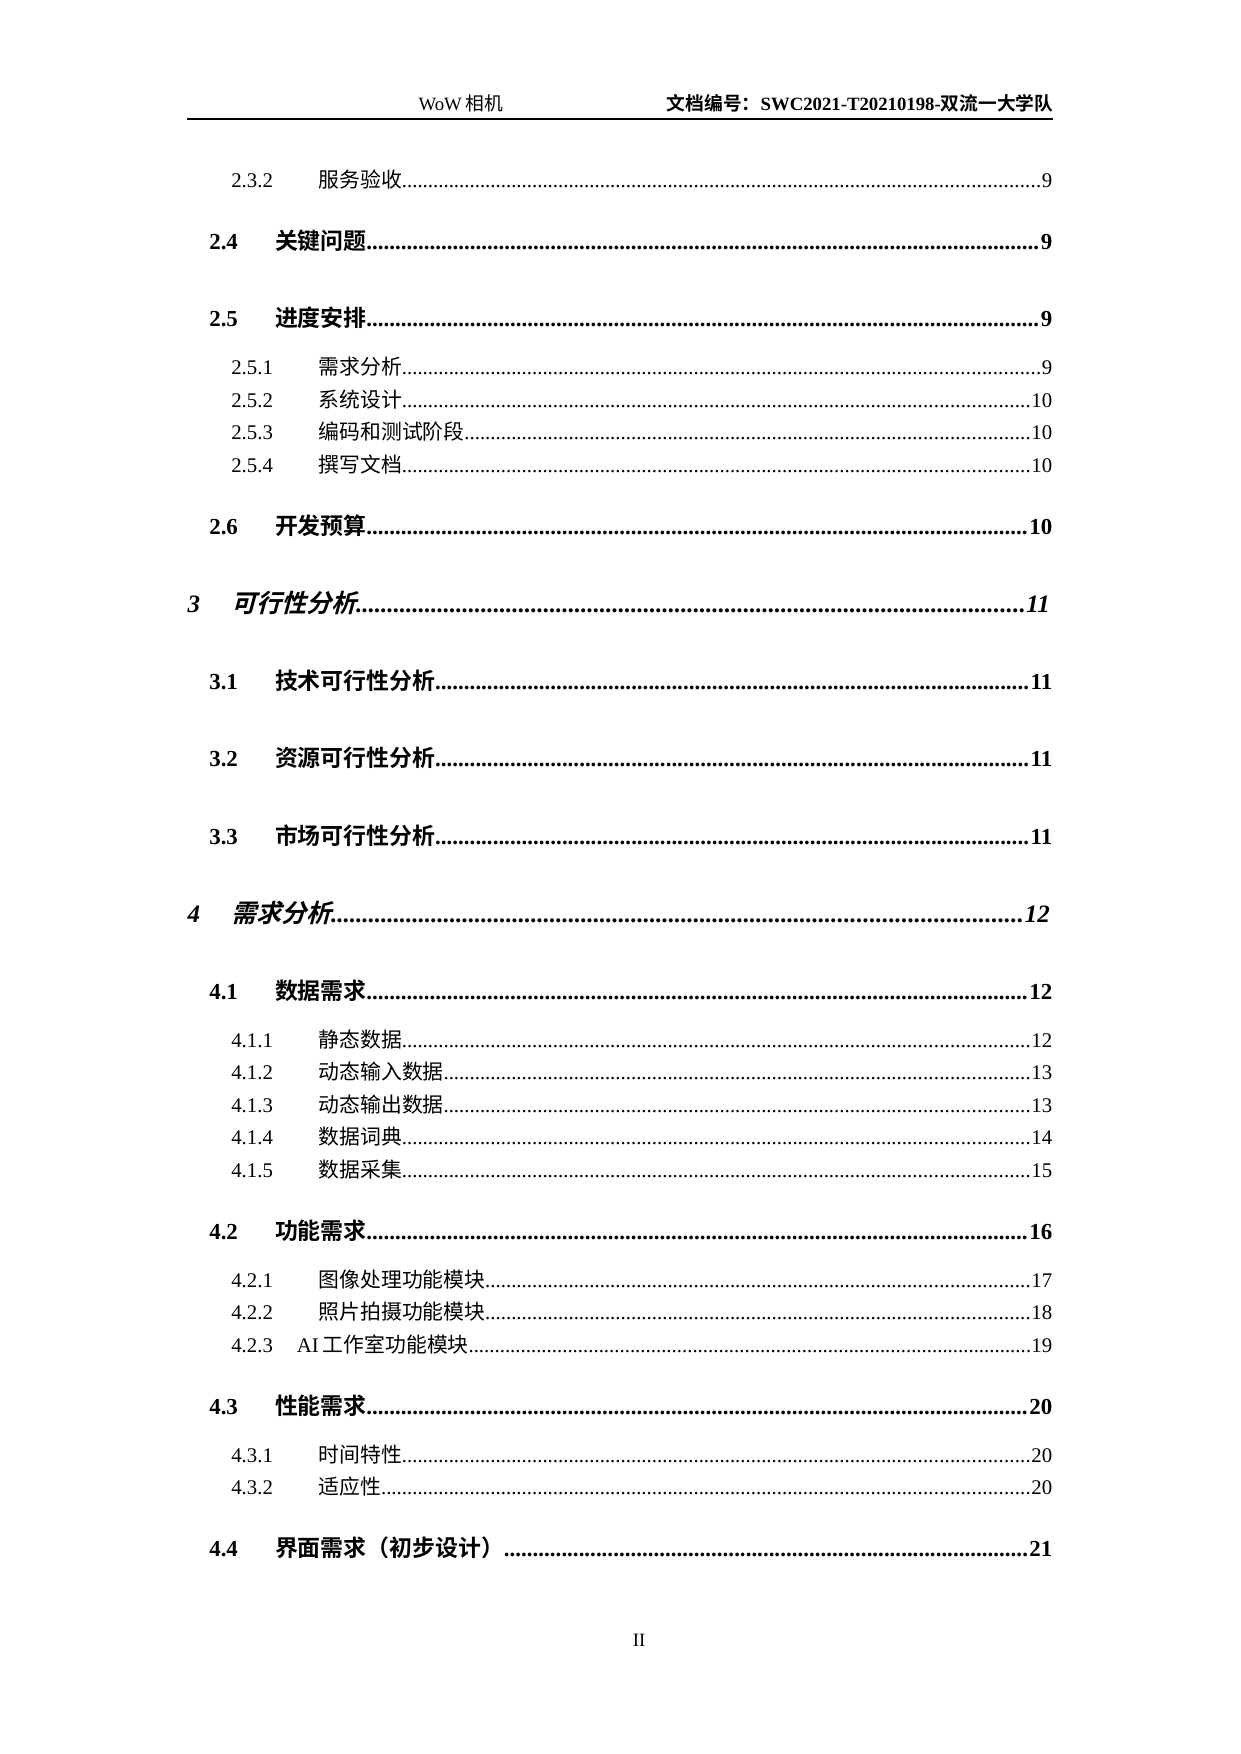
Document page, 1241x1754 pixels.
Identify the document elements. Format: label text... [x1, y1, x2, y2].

text 4.3.1 时间特性 20 [231, 1437, 1053, 1469]
text 4.2 功能需求 16 [209, 1197, 1053, 1262]
text 4.3 性能需求 20 [209, 1372, 1053, 1437]
text 2.5.2 系统设计 10 [231, 382, 1053, 414]
text 4.2.3 AI工作室功能模块 19 [231, 1327, 1053, 1359]
text 4 需求分析 12 [187, 879, 1053, 944]
text 2.6 开发预算 10 [209, 492, 1053, 557]
text 3 可行性分析 11 [187, 569, 1053, 634]
text 2.5.3 编码和测试阶段 10 [231, 414, 1053, 447]
text 2.4 关键问题 9 [209, 207, 1053, 272]
text 4.4 界面需求（初步设计） 21 [209, 1514, 1053, 1579]
text 2.5.1 需求分析 9 [231, 349, 1053, 382]
text 4.1.2 动态输入数据 13 [231, 1054, 1053, 1087]
text 2.5.4 撰写文档 10 [231, 447, 1053, 479]
text 2.5 进度安排 9 [209, 284, 1053, 349]
text 2.3.2 服务验收 9 [231, 162, 1053, 194]
text 3.1 技术可行性分析 11 [209, 647, 1053, 712]
text 4.1.4 数据词典 14 [231, 1119, 1053, 1152]
text 4.2.2 照片拍摄功能模块 18 [231, 1294, 1053, 1327]
text 4.1.1 静态数据 12 [231, 1022, 1053, 1054]
text 4.2.1 图像处理功能模块 17 [231, 1262, 1053, 1294]
text 4.1.3 动态输出数据 13 [231, 1087, 1053, 1119]
text 4.1 数据需求 12 [209, 957, 1053, 1022]
text 3.2 资源可行性分析 11 [209, 724, 1053, 789]
text 4.3.2 适应性 20 [231, 1469, 1053, 1502]
text 3.3 市场可行性分析 11 [209, 802, 1053, 867]
text 4.1.5 数据采集 15 [231, 1152, 1053, 1184]
